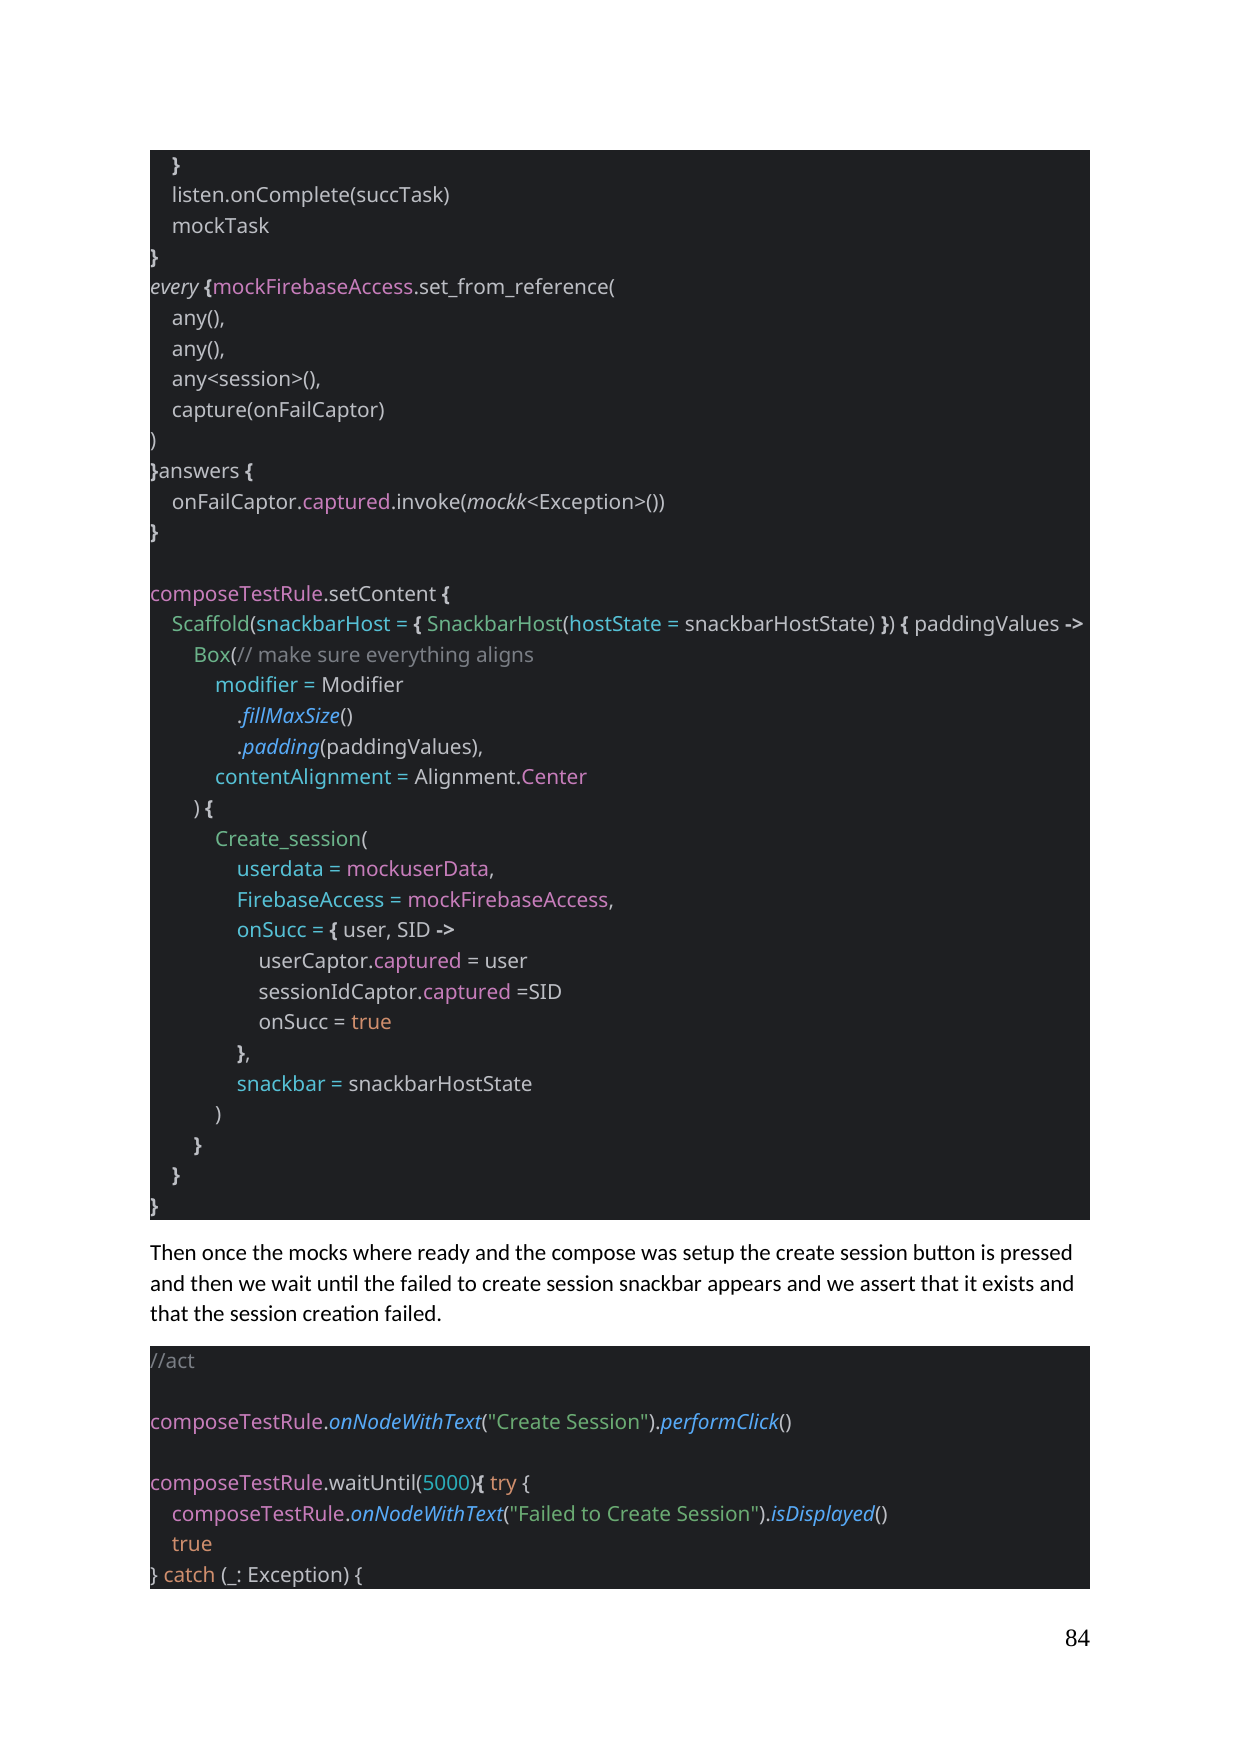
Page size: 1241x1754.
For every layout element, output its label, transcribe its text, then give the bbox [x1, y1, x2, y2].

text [150, 1346, 1090, 1589]
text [150, 150, 1090, 1220]
text Then once the mocks where ready and the compose was setup the create session button is pressed and then we wait until the failed to create session snackbar appears and we assert that it exists and that the session creation failed. [150, 1238, 1090, 1327]
